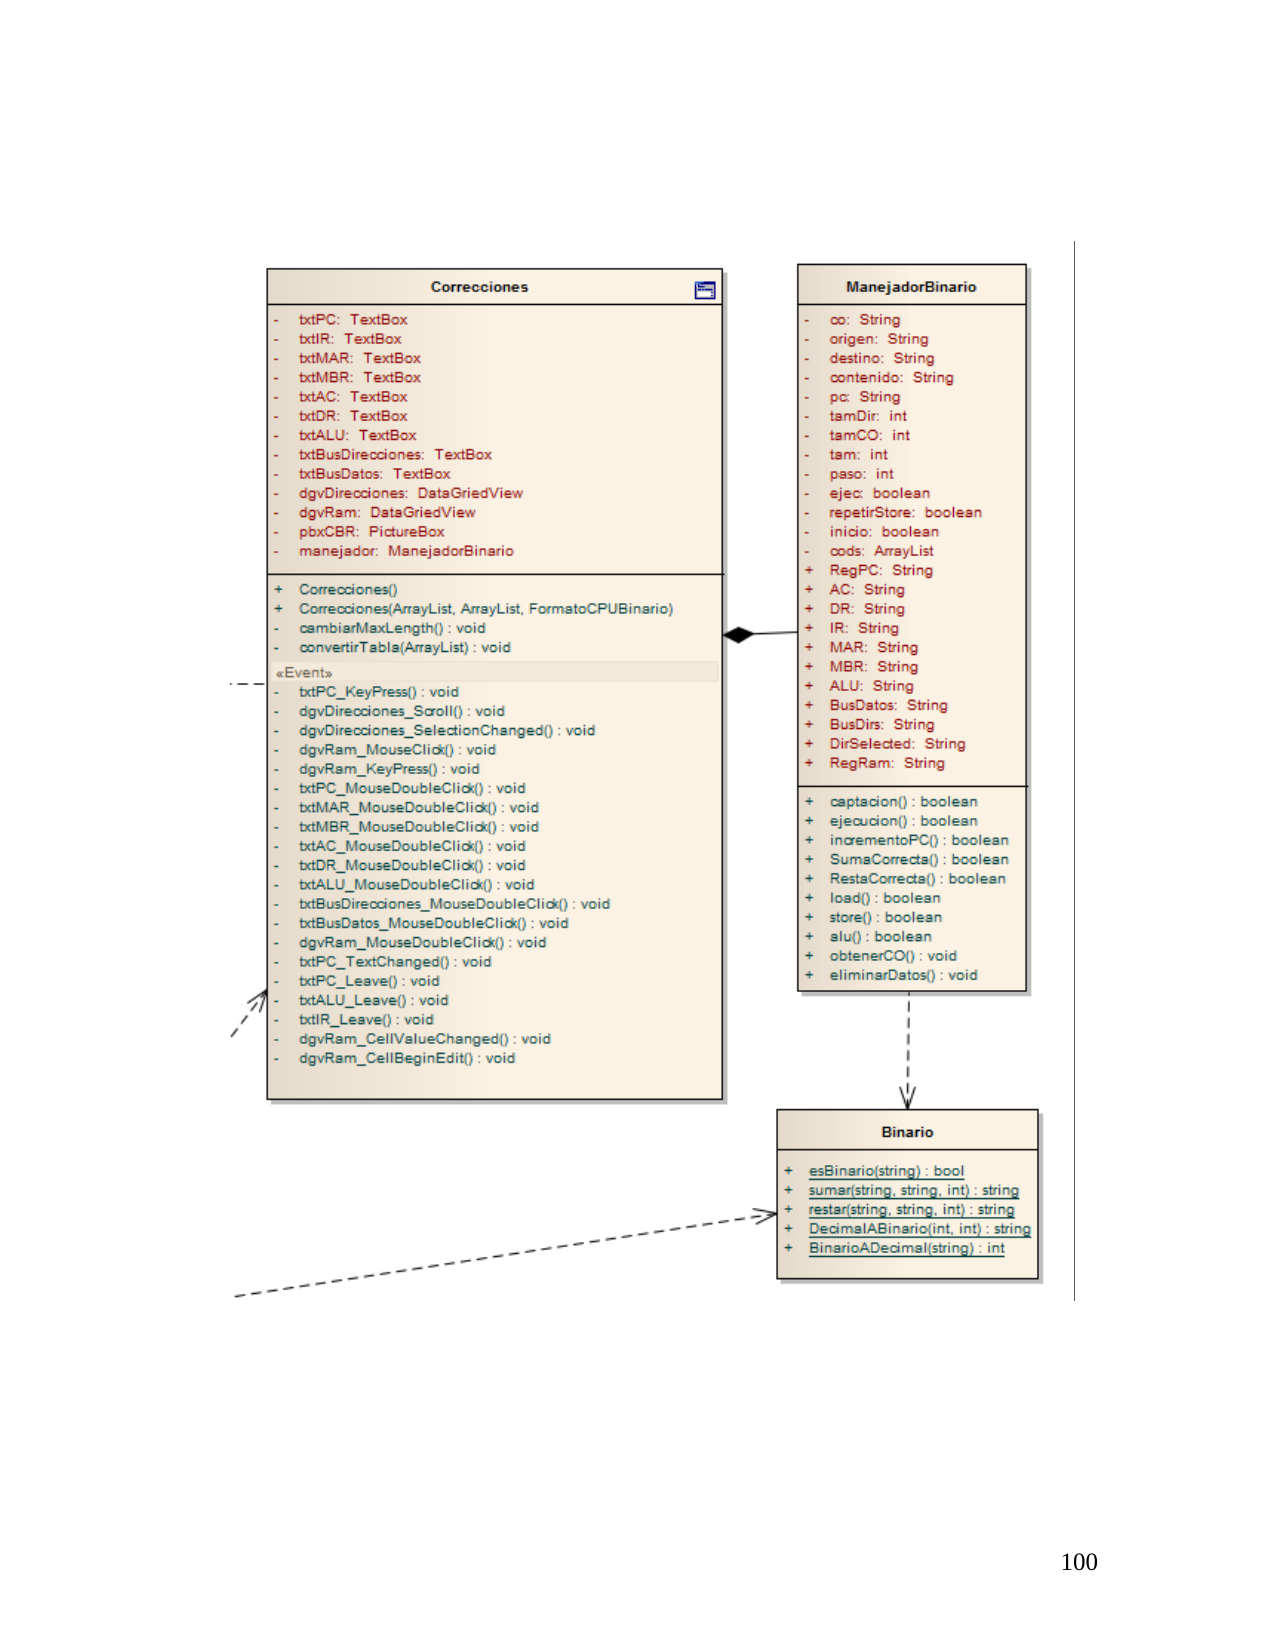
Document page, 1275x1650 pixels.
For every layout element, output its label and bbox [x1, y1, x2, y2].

picture [229, 241, 1075, 1301]
